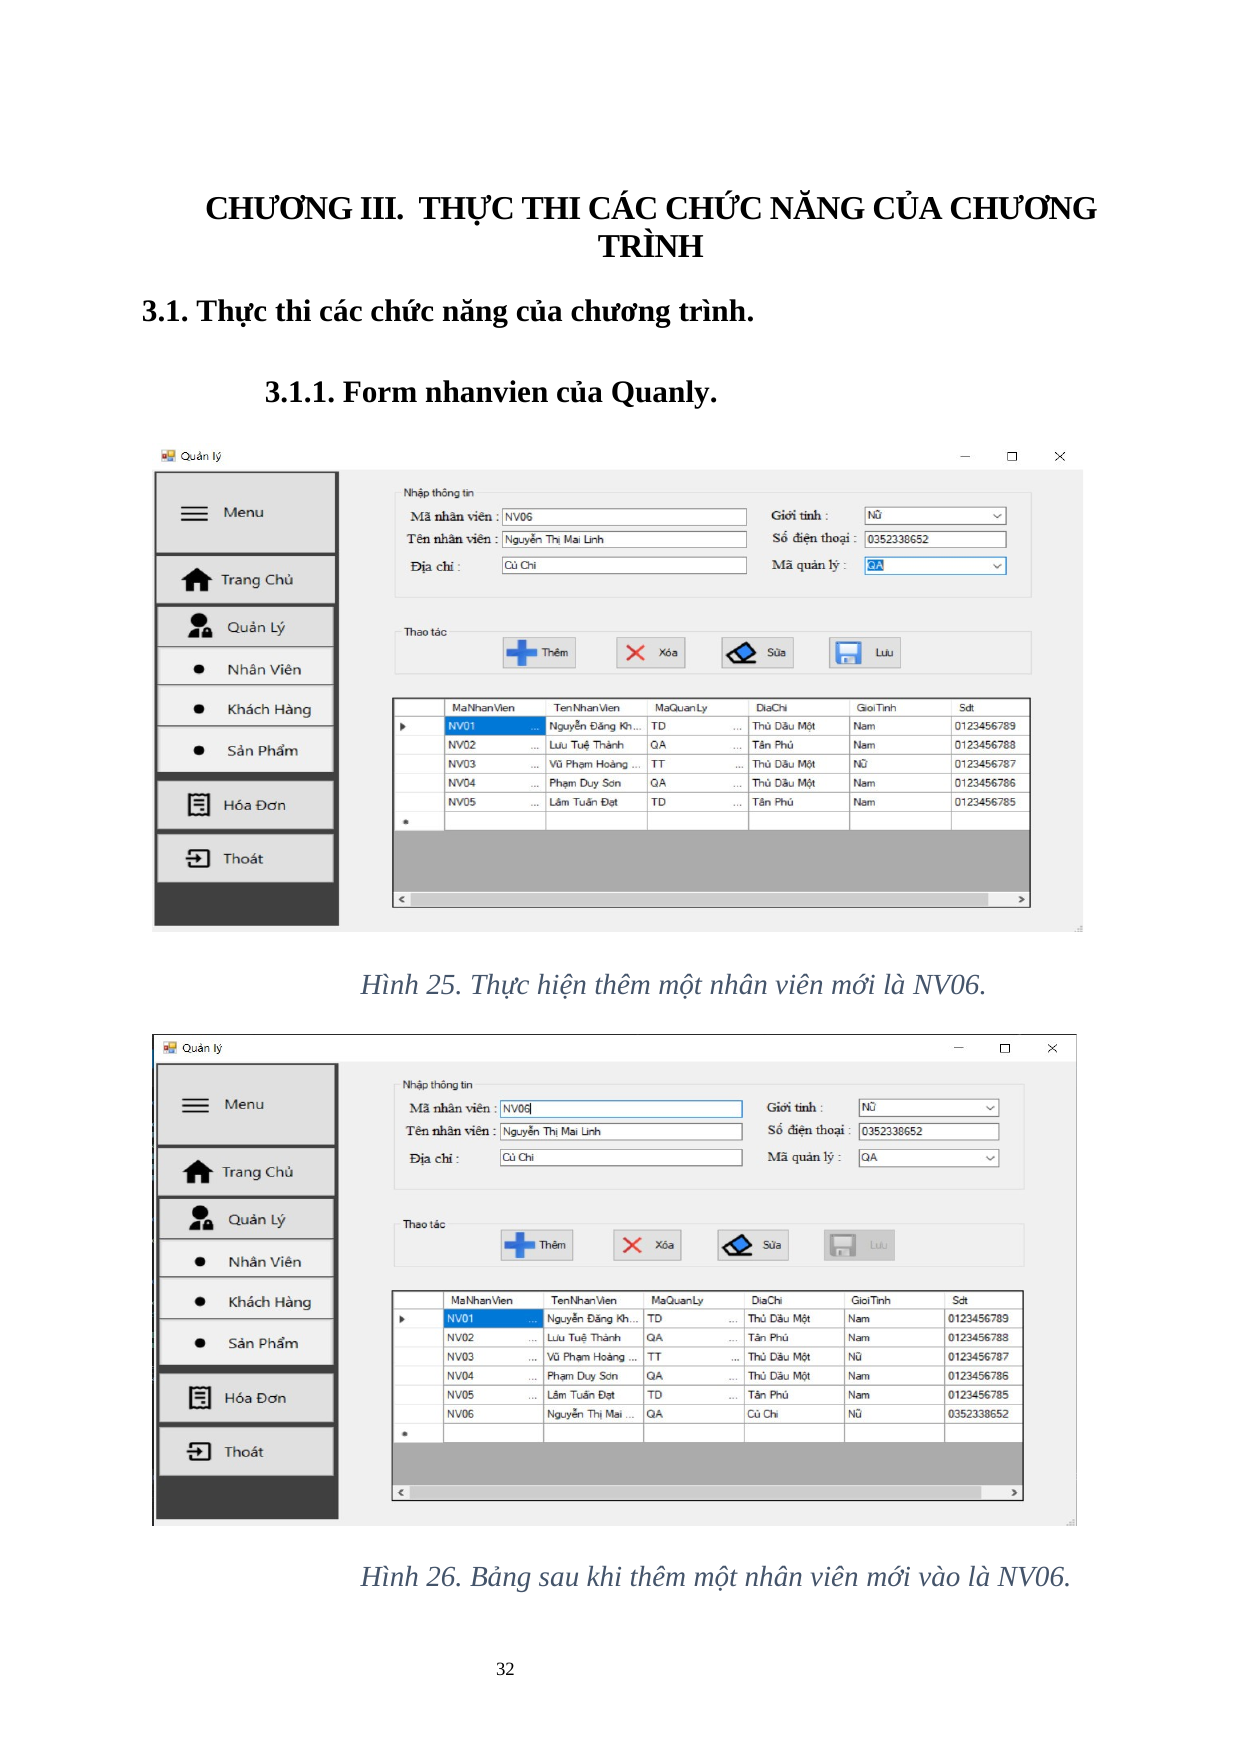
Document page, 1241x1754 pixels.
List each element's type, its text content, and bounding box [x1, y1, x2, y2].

subtitle CHƯƠNG III. THỰC THI CÁC CHỨC NĂNG CỦA CHƯƠNG TRÌNH [152, 188, 1150, 265]
subtitle 3.1.1. Form nhanvien của Quanly. [152, 373, 1150, 409]
picture [152, 443, 1084, 932]
picture [152, 1034, 1077, 1526]
subtitle 3.1. Thực thi các chức năng của chương trình. [142, 292, 1150, 328]
subtitle Hình 26. Bảng sau khi thêm một nhân viên mới vào là NV06. [152, 1559, 1150, 1592]
subtitle Hình 25. Thực hiện thêm một nhân viên mới là NV06. [152, 967, 1150, 1001]
